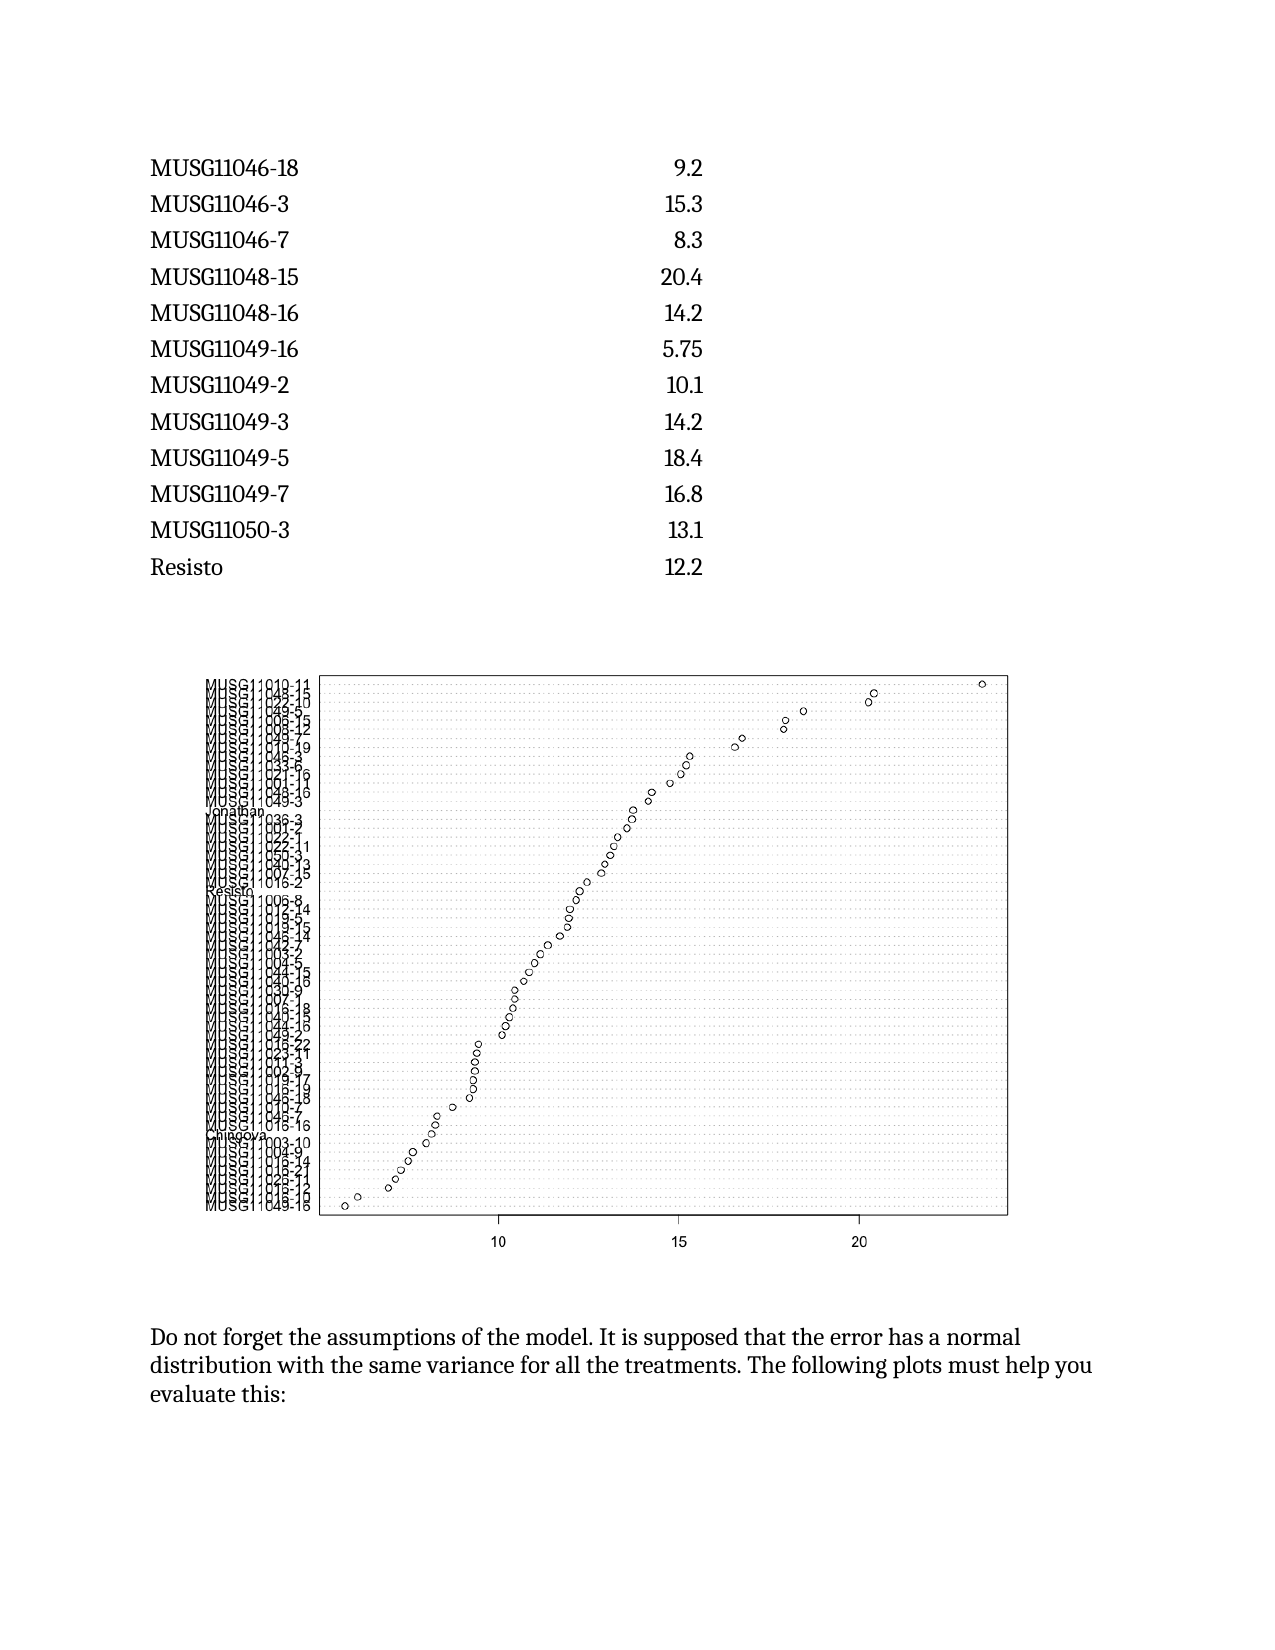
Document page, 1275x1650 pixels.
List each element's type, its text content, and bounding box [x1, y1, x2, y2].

table_cell 20.4 [353, 259, 714, 295]
table_cell 5.75 [353, 331, 714, 367]
table_cell 15.3 [353, 186, 714, 222]
table_cell 14.2 [353, 404, 714, 440]
table_cell MUSG11048-16 [139, 295, 353, 331]
table_cell 13.1 [353, 513, 714, 549]
table_cell MUSG11046-7 [139, 223, 353, 259]
table_cell MUSG11049-3 [139, 404, 353, 440]
table_cell 9.2 [353, 150, 714, 186]
table_cell MUSG11046-18 [139, 150, 353, 186]
picture [168, 603, 1044, 1304]
table_cell 16.8 [353, 476, 714, 512]
table_cell MUSG11048-15 [139, 259, 353, 295]
table_cell MUSG11049-2 [139, 368, 353, 404]
table_cell MUSG11049-16 [139, 331, 353, 367]
table_cell MUSG11050-3 [139, 513, 353, 549]
table_cell 12.2 [353, 549, 714, 585]
text Do not forget the assumptions of the model. It is supposed that the error has a normal distribution with the same variance for all the treatments. The following plots must help you evaluate this: [150, 1322, 1125, 1409]
table_cell 14.2 [353, 295, 714, 331]
table_cell MUSG11049-7 [139, 476, 353, 512]
table_cell 10.1 [353, 368, 714, 404]
table_cell 18.4 [353, 440, 714, 476]
table_cell 8.3 [353, 223, 714, 259]
table_cell Resisto [139, 549, 353, 585]
table_cell MUSG11046-3 [139, 186, 353, 222]
table_cell MUSG11049-5 [139, 440, 353, 476]
